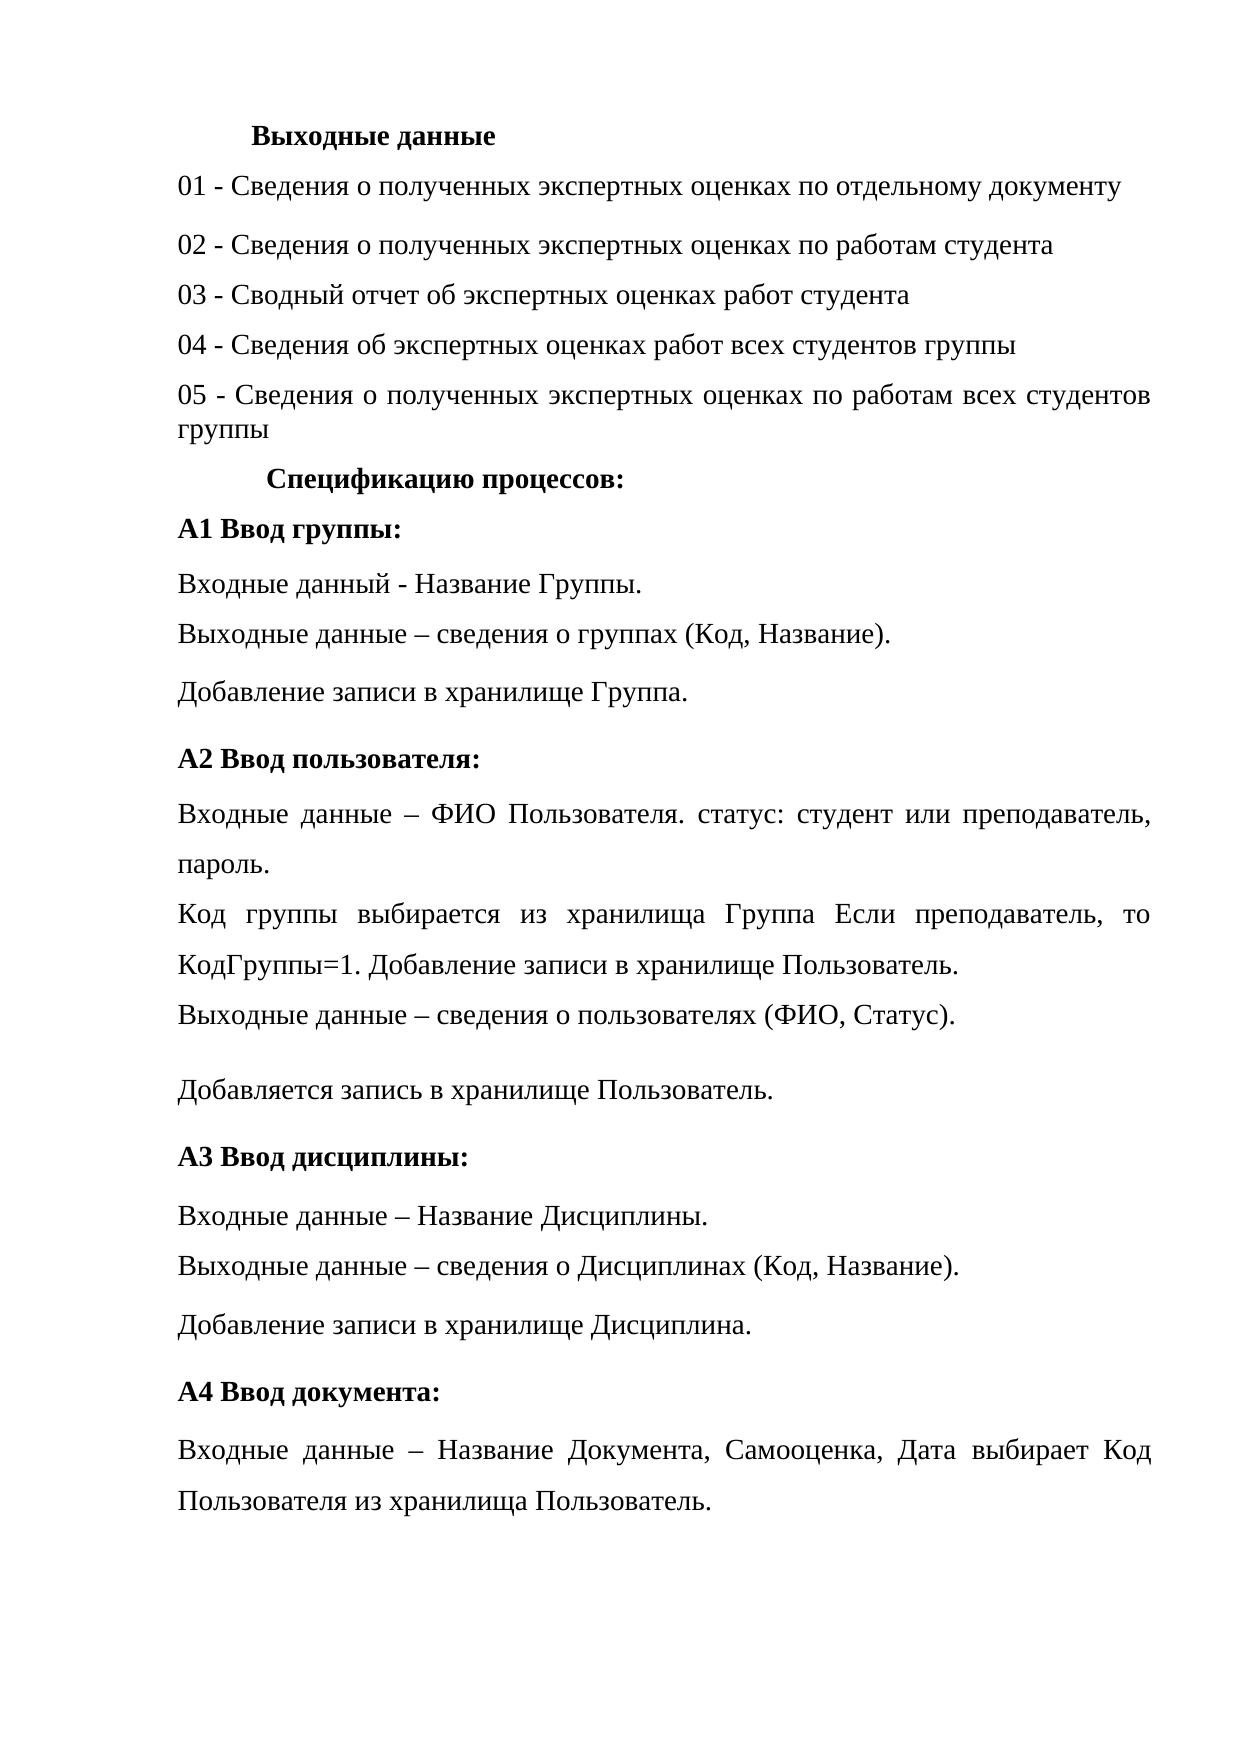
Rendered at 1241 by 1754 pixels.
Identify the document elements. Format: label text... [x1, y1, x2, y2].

text Добавляется запись в хранилище Пользователь. [177, 1072, 1152, 1106]
text А3 Ввод дисциплины: [177, 1139, 1152, 1173]
text Входные данные – Название Документа, Самооценка, Дата выбирает Код Пользователя из хранилища Пользователь. [177, 1432, 1152, 1516]
text Код группы выбирается из хранилища Группа Если преподаватель, то КодГруппы=1. Добавление записи в хранилище Пользователь. [177, 897, 1152, 980]
text 04 - Сведения об экспертных оценках работ всех студентов группы [177, 327, 1152, 361]
text Спецификацию процессов: [177, 461, 1152, 495]
text Входные данные – Название Дисциплины. [177, 1198, 1152, 1232]
text Выходные данные – сведения о группах (Код, Название). [177, 616, 1152, 649]
text 02 - Сведения о полученных экспертных оценках по работам студента [177, 227, 1152, 260]
text 01 - Сведения о полученных экспертных оценках по отдельному документу [177, 168, 1152, 202]
text Выходные данные – сведения о Дисциплинах (Код, Название). [177, 1248, 1152, 1282]
text Добавление записи в хранилище Группа. [177, 674, 1152, 708]
text 05 - Сведения о полученных экспертных оценках по работам всех студентов группы [177, 377, 1152, 444]
text Выходные данные [177, 118, 1152, 152]
text Входные данные – ФИО Пользователя. статус: студент или преподаватель, пароль. [177, 796, 1152, 880]
text Входные данный - Название Группы. [177, 566, 1152, 599]
text A2 Ввод пользователя: [177, 742, 1152, 775]
text Добавление записи в хранилище Дисциплина. [177, 1307, 1152, 1340]
text Выходные данные – сведения о пользователях (ФИО, Статус). [177, 997, 1152, 1031]
text A1 Ввод группы: [177, 511, 1152, 545]
text 03 - Сводный отчет об экспертных оценках работ студента [177, 277, 1152, 311]
text А4 Ввод документа: [177, 1374, 1152, 1407]
